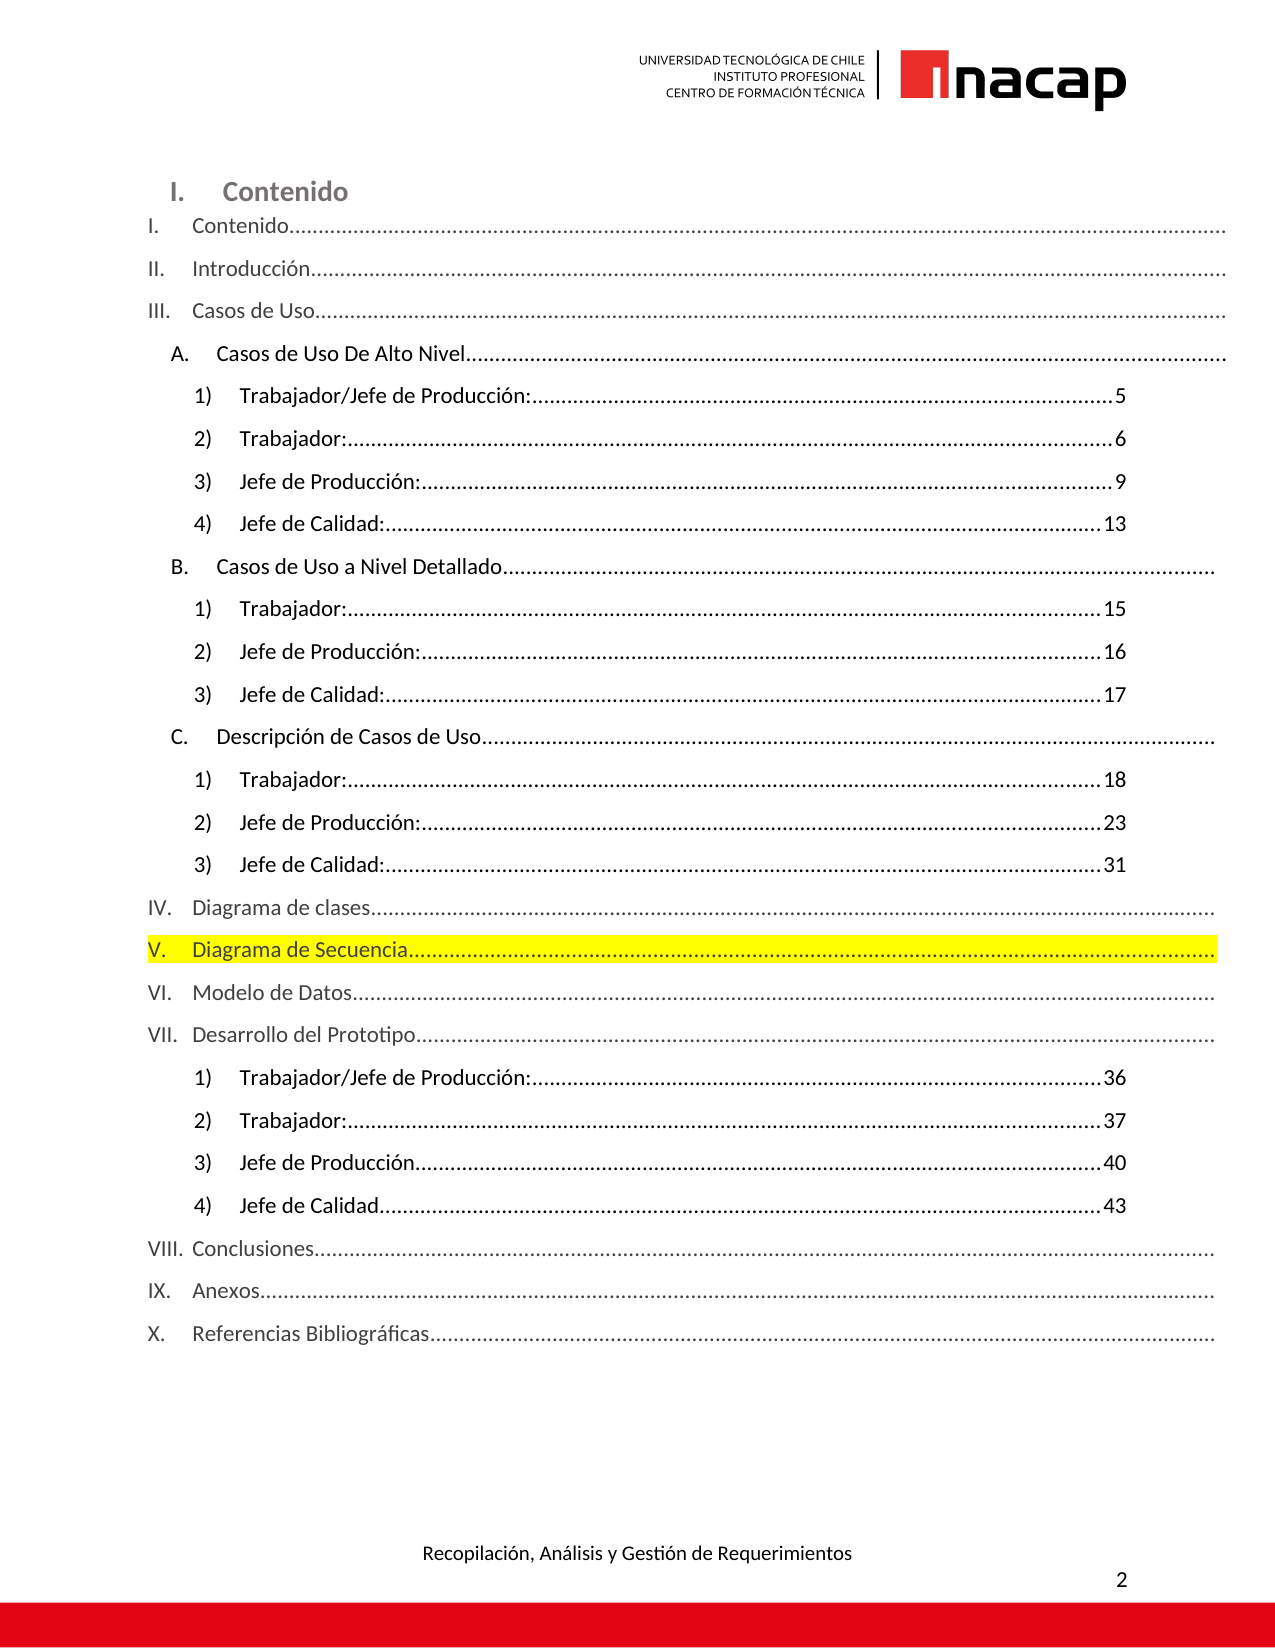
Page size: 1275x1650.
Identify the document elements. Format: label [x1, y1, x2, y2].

picture [636, 46, 1128, 112]
